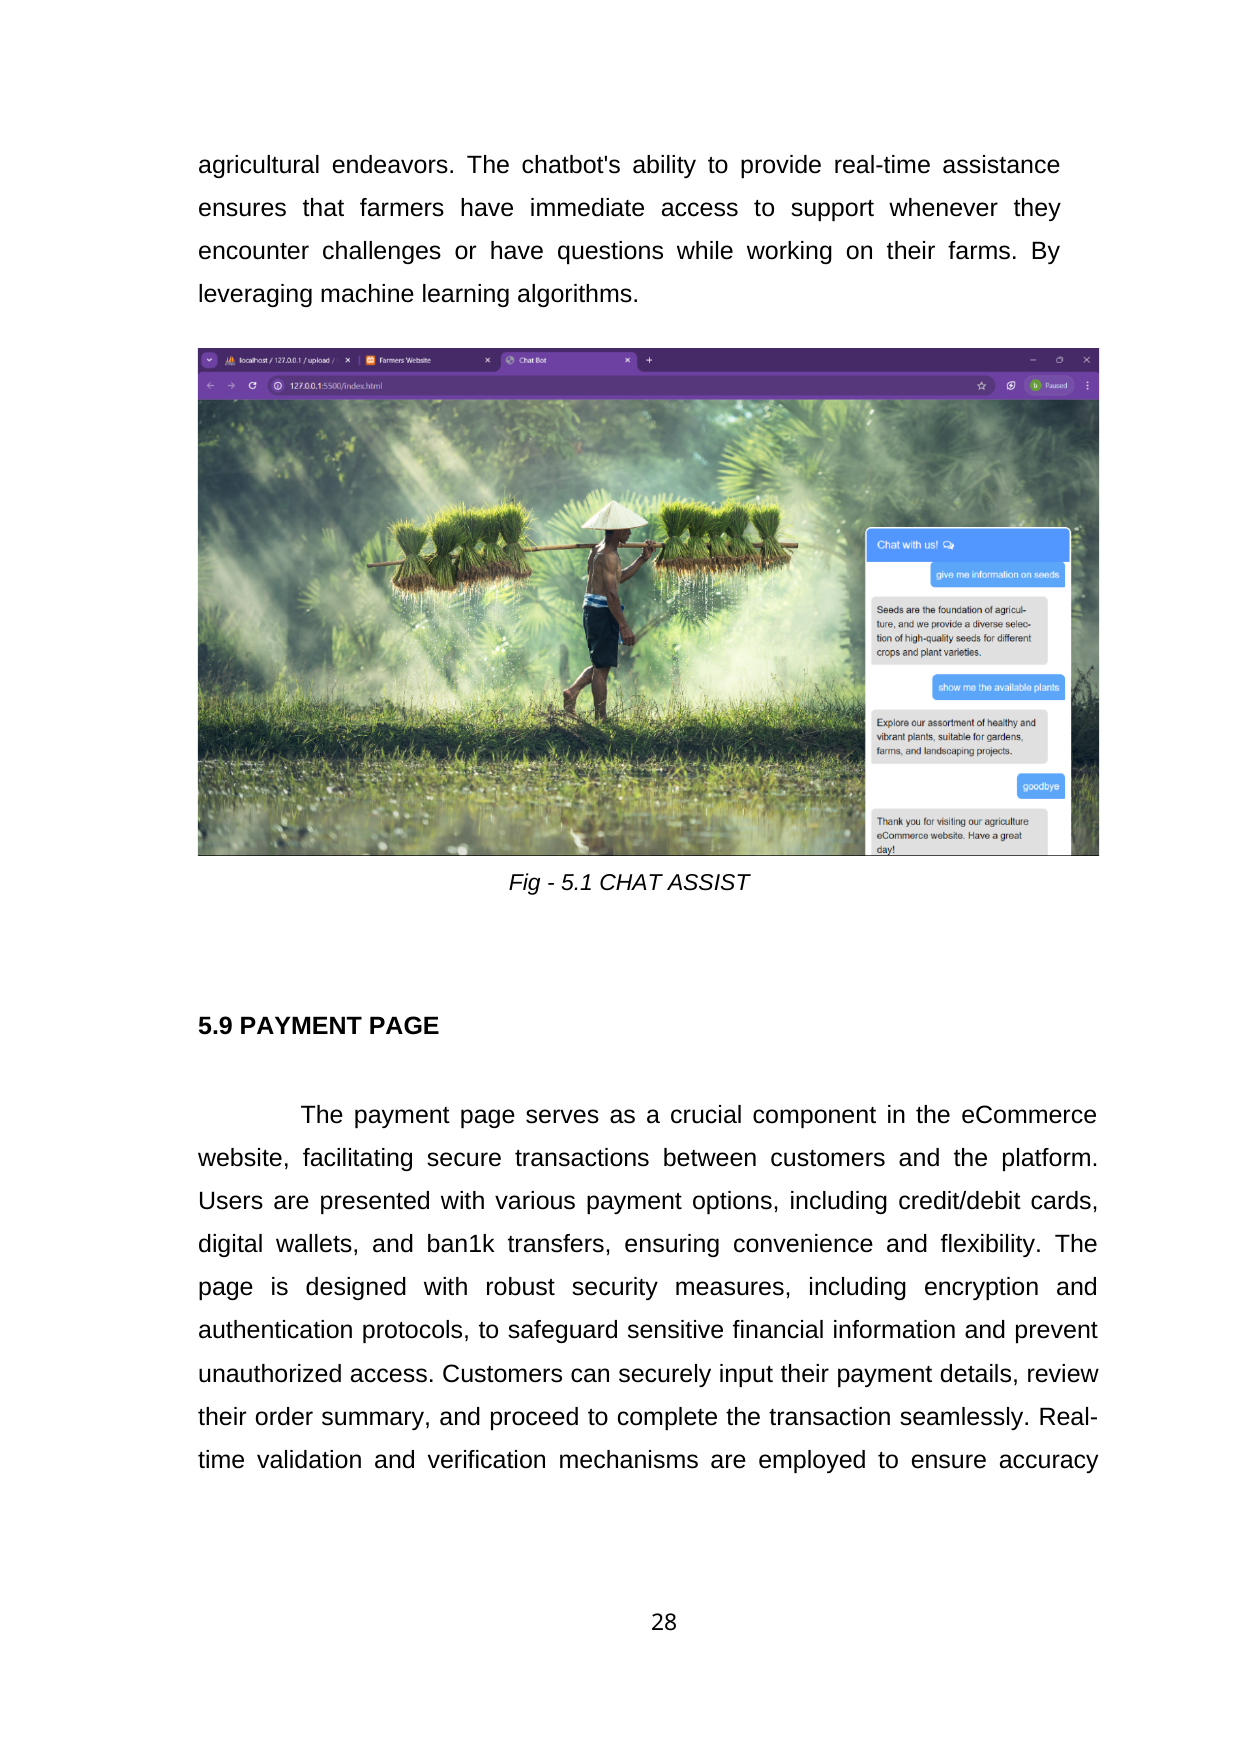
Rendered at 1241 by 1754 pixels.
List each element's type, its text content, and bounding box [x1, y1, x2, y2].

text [198, 1100, 1100, 1473]
picture [197, 348, 1100, 856]
text 5.9 PAYMENT PAGE [198, 1011, 1062, 1039]
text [198, 150, 1062, 308]
text Fig - 5.1 CHAT ASSIST [198, 856, 1062, 895]
